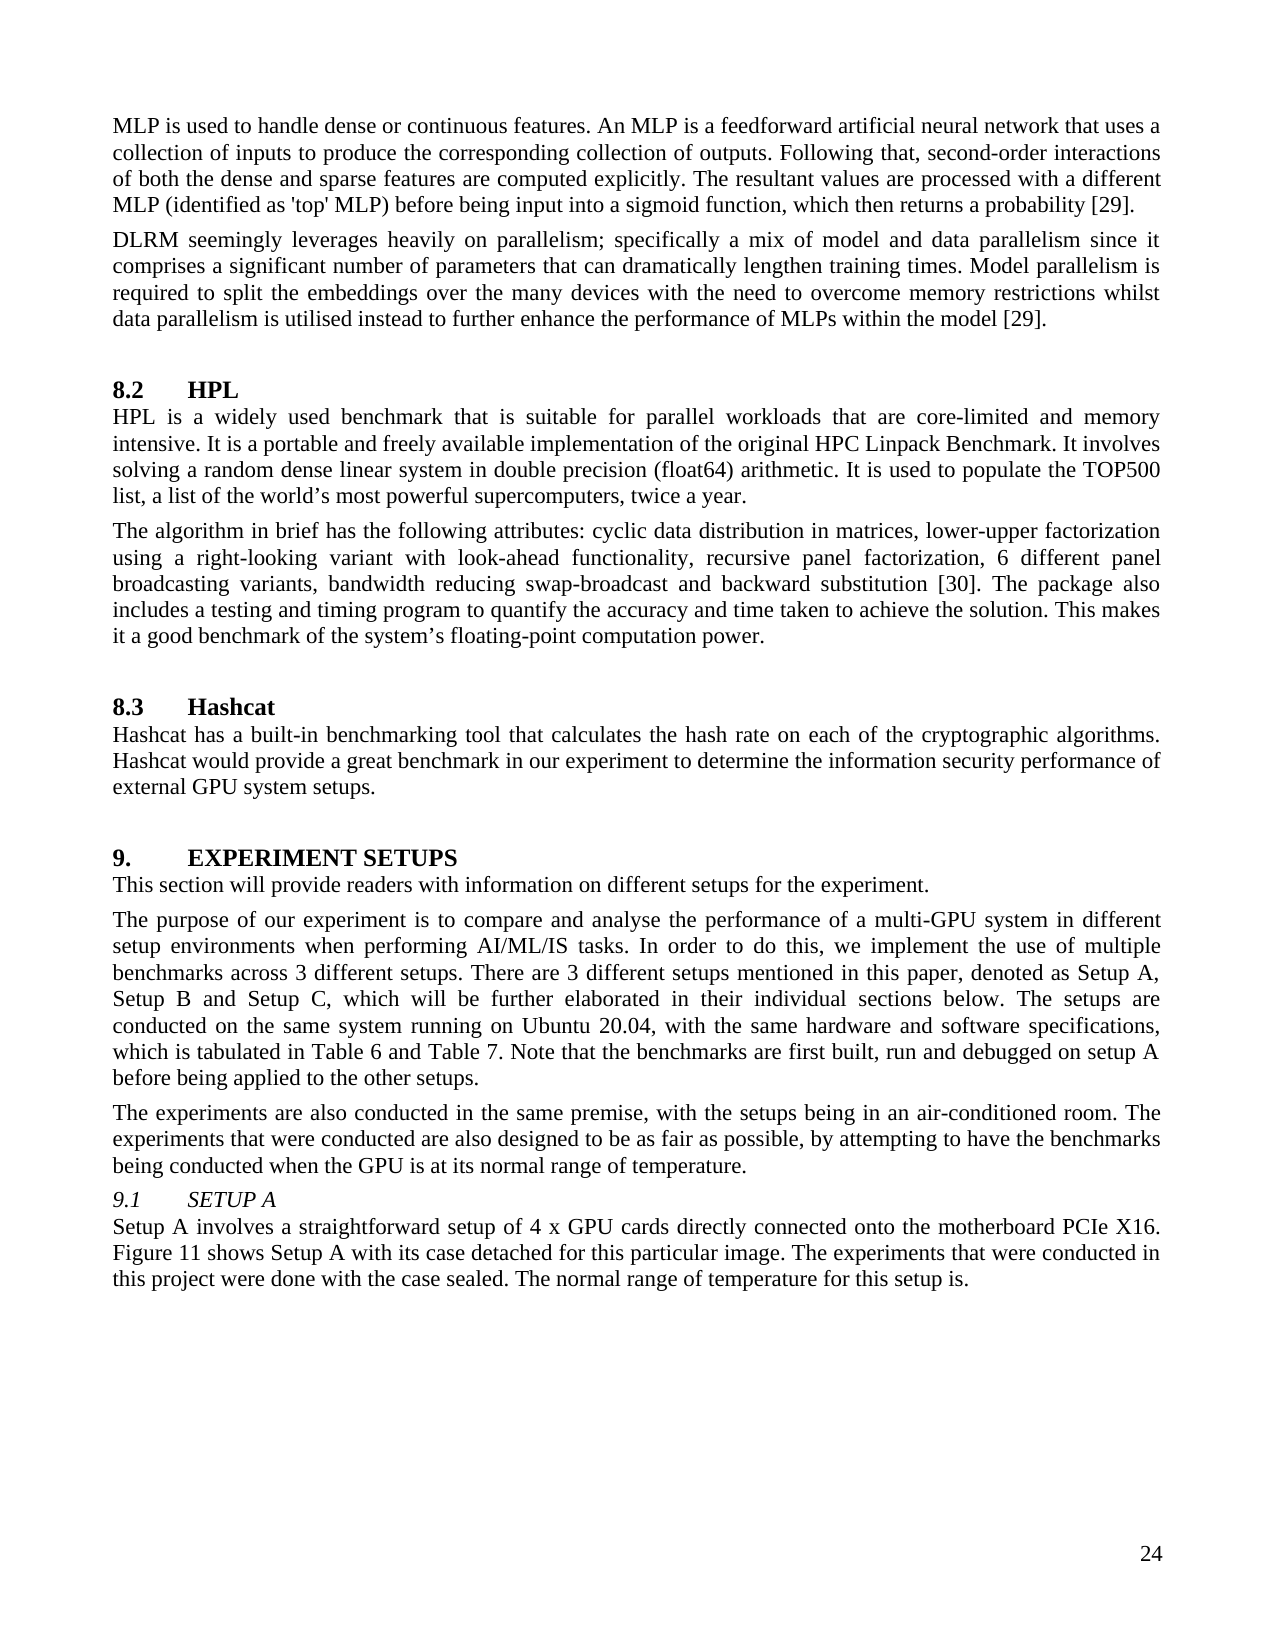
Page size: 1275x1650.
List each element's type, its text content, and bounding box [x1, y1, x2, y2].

text The algorithm in brief has the following attributes: cyclic data distribution in matrices, lower-upper factorization using a right-looking variant with look-ahead functionality, recursive panel factorization, 6 different panel broadcasting variants, bandwidth reducing swap-broadcast and backward substitution [30]. The package also includes a testing and timing program to quantify the accuracy and time taken to achieve the solution. This makes it a good benchmark of the system’s floating-point computation power. [112, 517, 1162, 649]
text The experiments are also conducted in the same premise, with the setups being in an air-conditioned room. The experiments that were conducted are also designed to be as fair as possible, by attempting to have the benchmarks being conducted when the GPU is at its normal range of temperature. [112, 1099, 1162, 1178]
text Setup A involves a straightforward setup of 4 x GPU cards directly connected onto the motherboard PCIe X16. Figure 11 shows Setup A with its case detached for this particular image. The experiments that were conducted in this project were done with the case sealed. The normal range of temperature for this setup is. [112, 1213, 1162, 1292]
text The purpose of our experiment is to compare and analyse the performance of a multi-GPU system in different setup environments when performing AI/ML/IS tasks. In order to do this, we implement the use of multiple benchmarks across 3 different setups. There are 3 different setups mentioned in this paper, denoted as Setup A, Setup B and Setup C, which will be further elaborated in their individual sections below. The setups are conducted on the same system running on Ubuntu 20.04, with the same hardware and software specifications, which is tabulated in Table 6 and Table 7. Note that the benchmarks are first built, run and debugged on setup A before being applied to the other setups. [112, 906, 1162, 1091]
subtitle SETUP A [112, 1186, 1162, 1213]
subtitle EXPERIMENT SETUPS [112, 843, 1162, 872]
subtitle Hashcat [112, 692, 1162, 721]
text DLRM seemingly leverages heavily on parallelism; specifically a mix of model and data parallelism since it comprises a significant number of parameters that can dramatically lengthen training times. Model parallelism is required to split the embeddings over the many devices with the need to overcome memory restrictions whilst data parallelism is utilised instead to further enhance the performance of MLPs within the model [29]. [112, 226, 1162, 332]
text HPL is a widely used benchmark that is suitable for parallel workloads that are core-limited and memory intensive. It is a portable and freely available implementation of the original HPC Linpack Benchmark. It involves solving a random dense linear system in double precision (float64) arithmetic. It is used to populate the TOP500 list, a list of the world’s most powerful supercomputers, twice a year. [112, 403, 1162, 509]
subtitle HPL [112, 375, 1162, 403]
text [112, 112, 1162, 218]
text This section will provide readers with information on different setups for the experiment. [112, 872, 1162, 898]
text Hashcat has a built-in benchmarking tool that calculates the hash rate on each of the cryptographic algorithms. Hashcat would provide a great benchmark in our experiment to determine the information security performance of external GPU system setups. [112, 721, 1162, 800]
